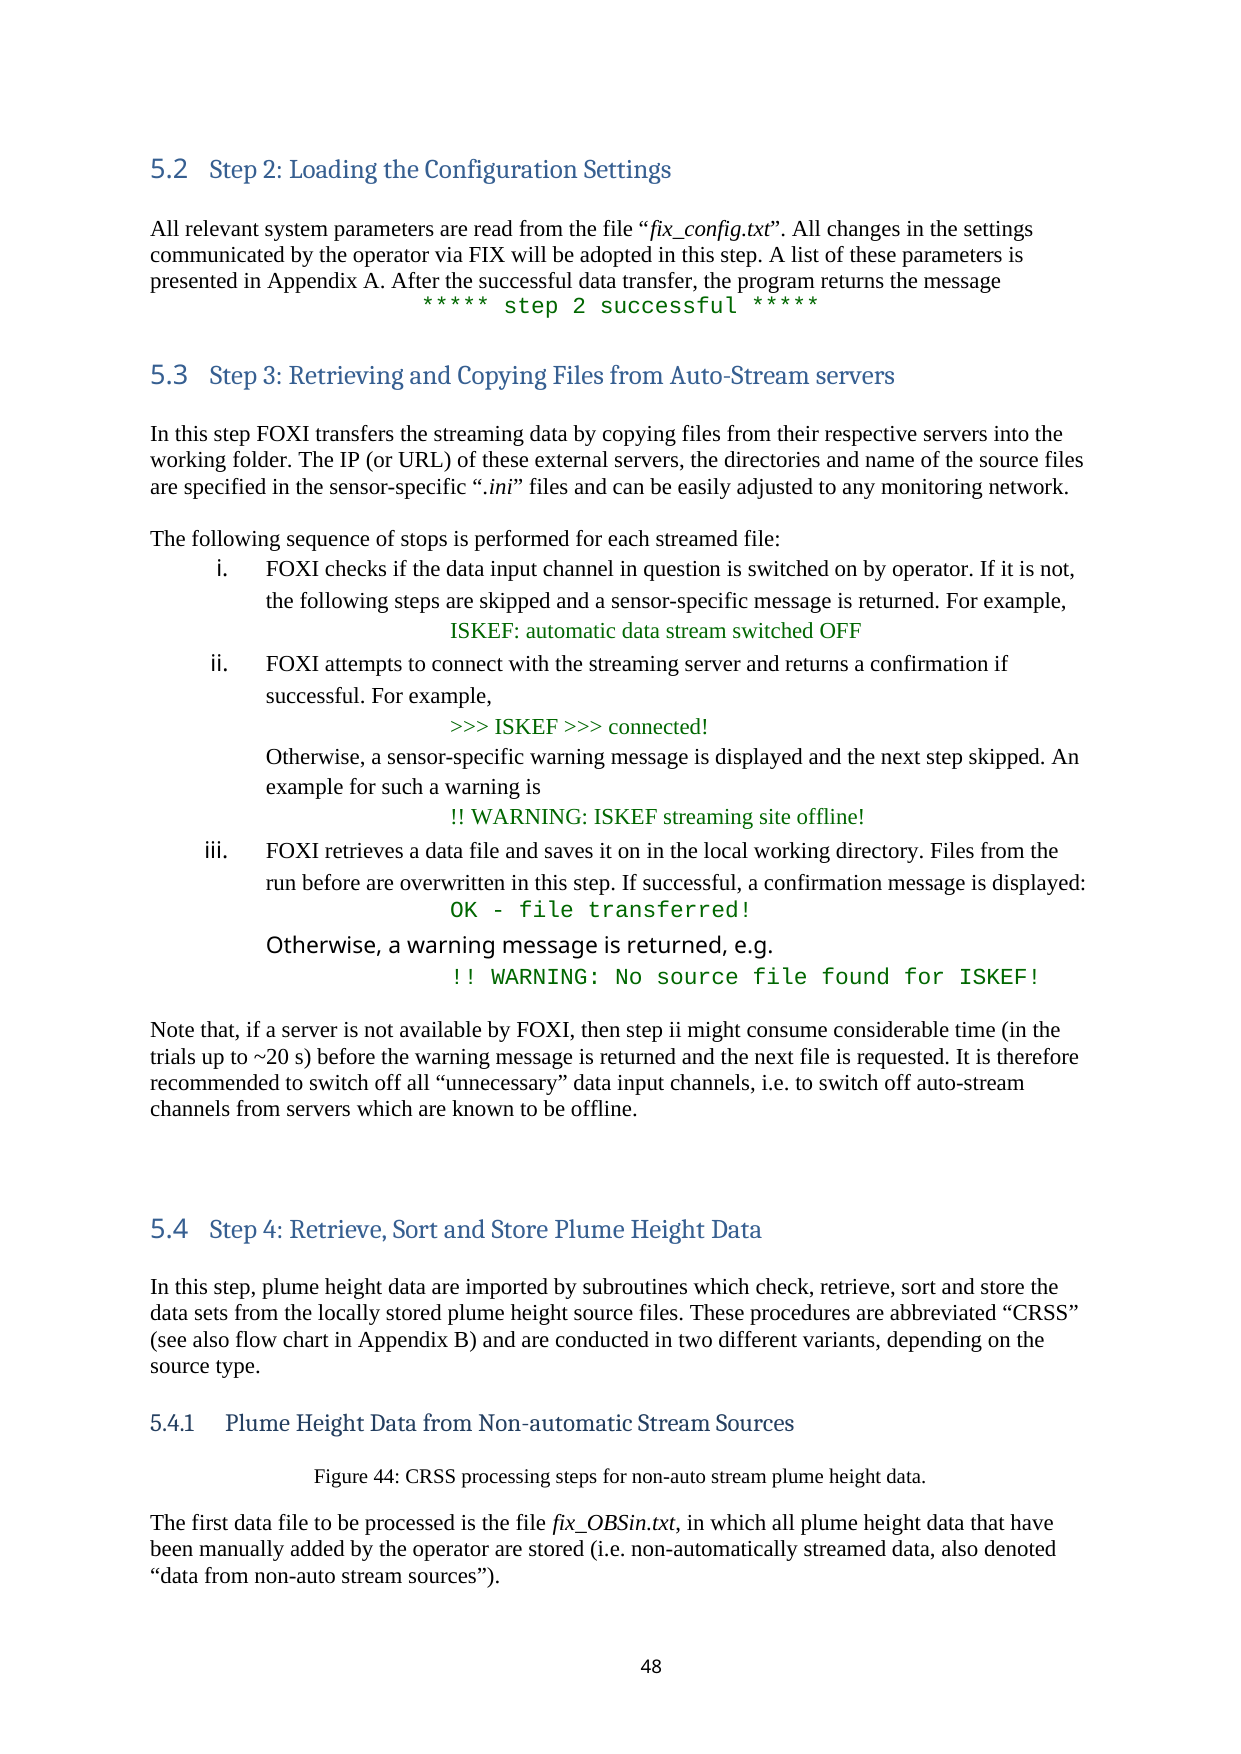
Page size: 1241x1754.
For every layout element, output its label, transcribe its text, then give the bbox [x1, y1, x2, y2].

text In this step FOXI transfers the streaming data by copying files from their respective servers into the working folder. The IP (or URL) of these external servers, the directories and name of the source files are specified in the sensor-specific “.ini” files and can be easily adjusted to any monitoring network. [150, 420, 1090, 499]
subtitle Step 4: Retrieve, Sort and Store Plume Height Data [150, 1210, 1090, 1247]
text Note that, if a server is not available by FOXI, then step ii might consume considerable time (in the trials up to ~20 s) before the warning message is returned and the next file is requested. It is therefore recommended to switch off all “unnecessary” data input channels, i.e. to switch off auto-stream channels from servers which are known to be offline. [150, 1016, 1090, 1122]
list FOXI attempts to connect with the streaming server and returns a confirmation if successful. For example, [228, 647, 1090, 709]
text The first data file to be processed is the file fix_OBSin.txt, in which all plume height data that have been manually added by the operator are stored (i.e. non-automatically streamed data, also denoted “data from non-auto stream sources”). [150, 1509, 1090, 1588]
subtitle Plume Height Data from Non-automatic Stream Sources [150, 1409, 1090, 1438]
list OK - file transferred! Otherwise, a warning message is returned, e.g. [266, 899, 1090, 961]
text The following sequence of stops is performed for each streamed file: [150, 526, 1090, 552]
text All relevant system parameters are read from the file “fix_config.txt”. All changes in the settings communicated by the operator via FIX will be adopted in this step. A list of these parameters is presented in Appendix A. After the successful data transfer, the program returns the message [150, 215, 1090, 294]
text Figure : CRSS processing steps for non-auto stream plume height data. [150, 1464, 1090, 1488]
text ***** step 2 successful ***** [150, 294, 1090, 320]
subtitle Step 2: Loading the Configuration Settings [150, 150, 1090, 187]
subtitle Step 3: Retrieving and Copying Files from Auto-Stream servers [150, 355, 1090, 392]
list !! WARNING: ISKEF streaming site offline! [266, 803, 1090, 830]
list FOXI retrieves a data file and saves it on in the local working directory. Files from the run before are overwritten in this step. If successful, a confirmation message is displayed: [228, 833, 1090, 895]
text In this step, plume height data are imported by subroutines which check, retrieve, sort and store the data sets from the locally stored plume height source files. These procedures are abbreviated “CRSS” (see also flow chart in Appendix B) and are conducted in two different variants, depending on the source type. [150, 1273, 1090, 1378]
list FOXI checks if the data input channel in question is switched on by operator. If it is not, the following steps are skipped and a sensor-specific message is returned. For example, ISKEF: automatic data stream switched OFF [228, 552, 1090, 643]
list >>> ISKEF >>> connected! Otherwise, a sensor-specific warning message is displayed and the next step skipped. An example for such a warning is [266, 713, 1090, 799]
list !! WARNING: No source file found for ISKEF! [266, 965, 1090, 991]
